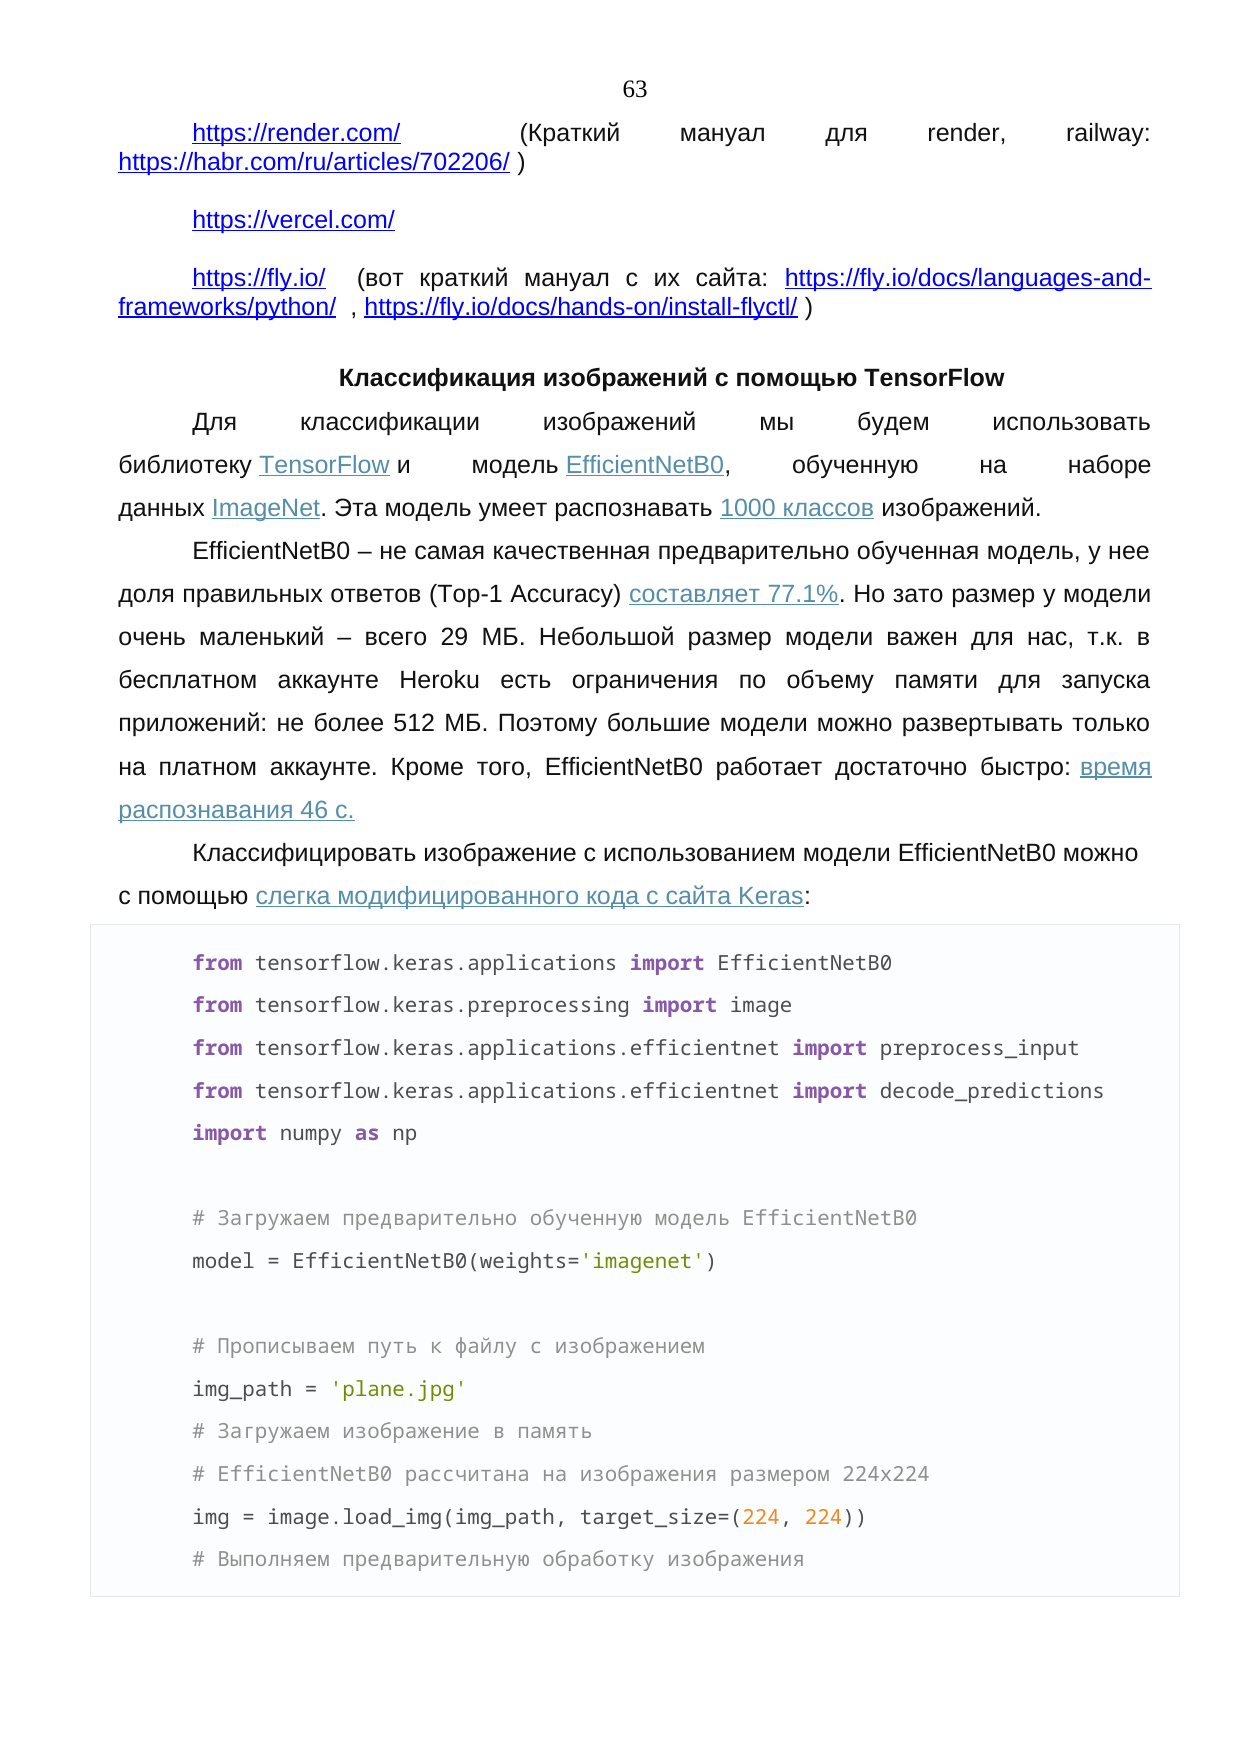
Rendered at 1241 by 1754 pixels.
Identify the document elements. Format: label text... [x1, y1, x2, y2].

text # Загружаем изображение в память [91, 1393, 1179, 1435]
text EfficientNetB0 – не самая качественная предварительно обученная модель, у нее доля правильных ответов (Top-1 Accuracy) составляет 77.1%. Но зато размер у модели очень маленький – всего 29 МБ. Небольшой размер модели важен для нас, т.к. в бесплатном аккаунте Heroku есть ограничения по объему памяти для запуска приложений: не более 512 МБ. Поэтому большие модели можно развертывать только на платном аккаунте. Кроме того, EfficientNetB0 работает достаточно быстро: время распознавания 46 с. [118, 536, 1152, 823]
text # Выполняем предварительную обработку изображения [91, 1520, 1179, 1596]
text Классифицировать изображение с использованием модели EfficientNetB0 можно с помощью слегка модифицированного кода с сайта Keras: [118, 838, 1152, 909]
text # Прописываем путь к файлу с изображением [91, 1307, 1179, 1350]
text from tensorflow.keras.applications.efficientnet import decode_predictions [91, 1052, 1179, 1094]
text from tensorflow.keras.applications.efficientnet import preprocess_input [91, 1009, 1179, 1052]
text import numpy as np [91, 1094, 1179, 1137]
text img_path = 'plane.jpg' [91, 1350, 1179, 1393]
text from tensorflow.keras.preprocessing import image [91, 967, 1179, 1009]
text # EfficientNetB0 рассчитана на изображения размером 224х224 [91, 1435, 1179, 1478]
text https://fly.io/ (вот краткий мануал с их сайта: https://fly.io/docs/languages-and-frameworks/python/ , https://fly.io/docs/hands-on/install-flyctl/ ) [118, 263, 1152, 320]
text https://render.com/ (Краткий мануал для render, railway: https://habr.com/ru/articles/702206/ ) [118, 118, 1152, 176]
text model = EfficientNetB0(weights='imagenet') [91, 1222, 1179, 1265]
text # Загружаем предварительно обученную модель EfficientNetB0 [91, 1179, 1179, 1222]
text Для классификации изображений мы будем использовать библиотеку TensorFlow и модель EfficientNetB0, обученную на наборе данных ImageNet. Эта модель умеет распознавать 1000 классов изображений. [118, 406, 1152, 521]
text img = image.load_img(img_path, target_size=(224, 224)) [91, 1478, 1179, 1520]
subtitle Классификация изображений с помощью TensorFlow [118, 363, 1152, 392]
text from tensorflow.keras.applications import EfficientNetB0 [91, 925, 1179, 967]
text https://vercel.com/ [118, 205, 1152, 233]
